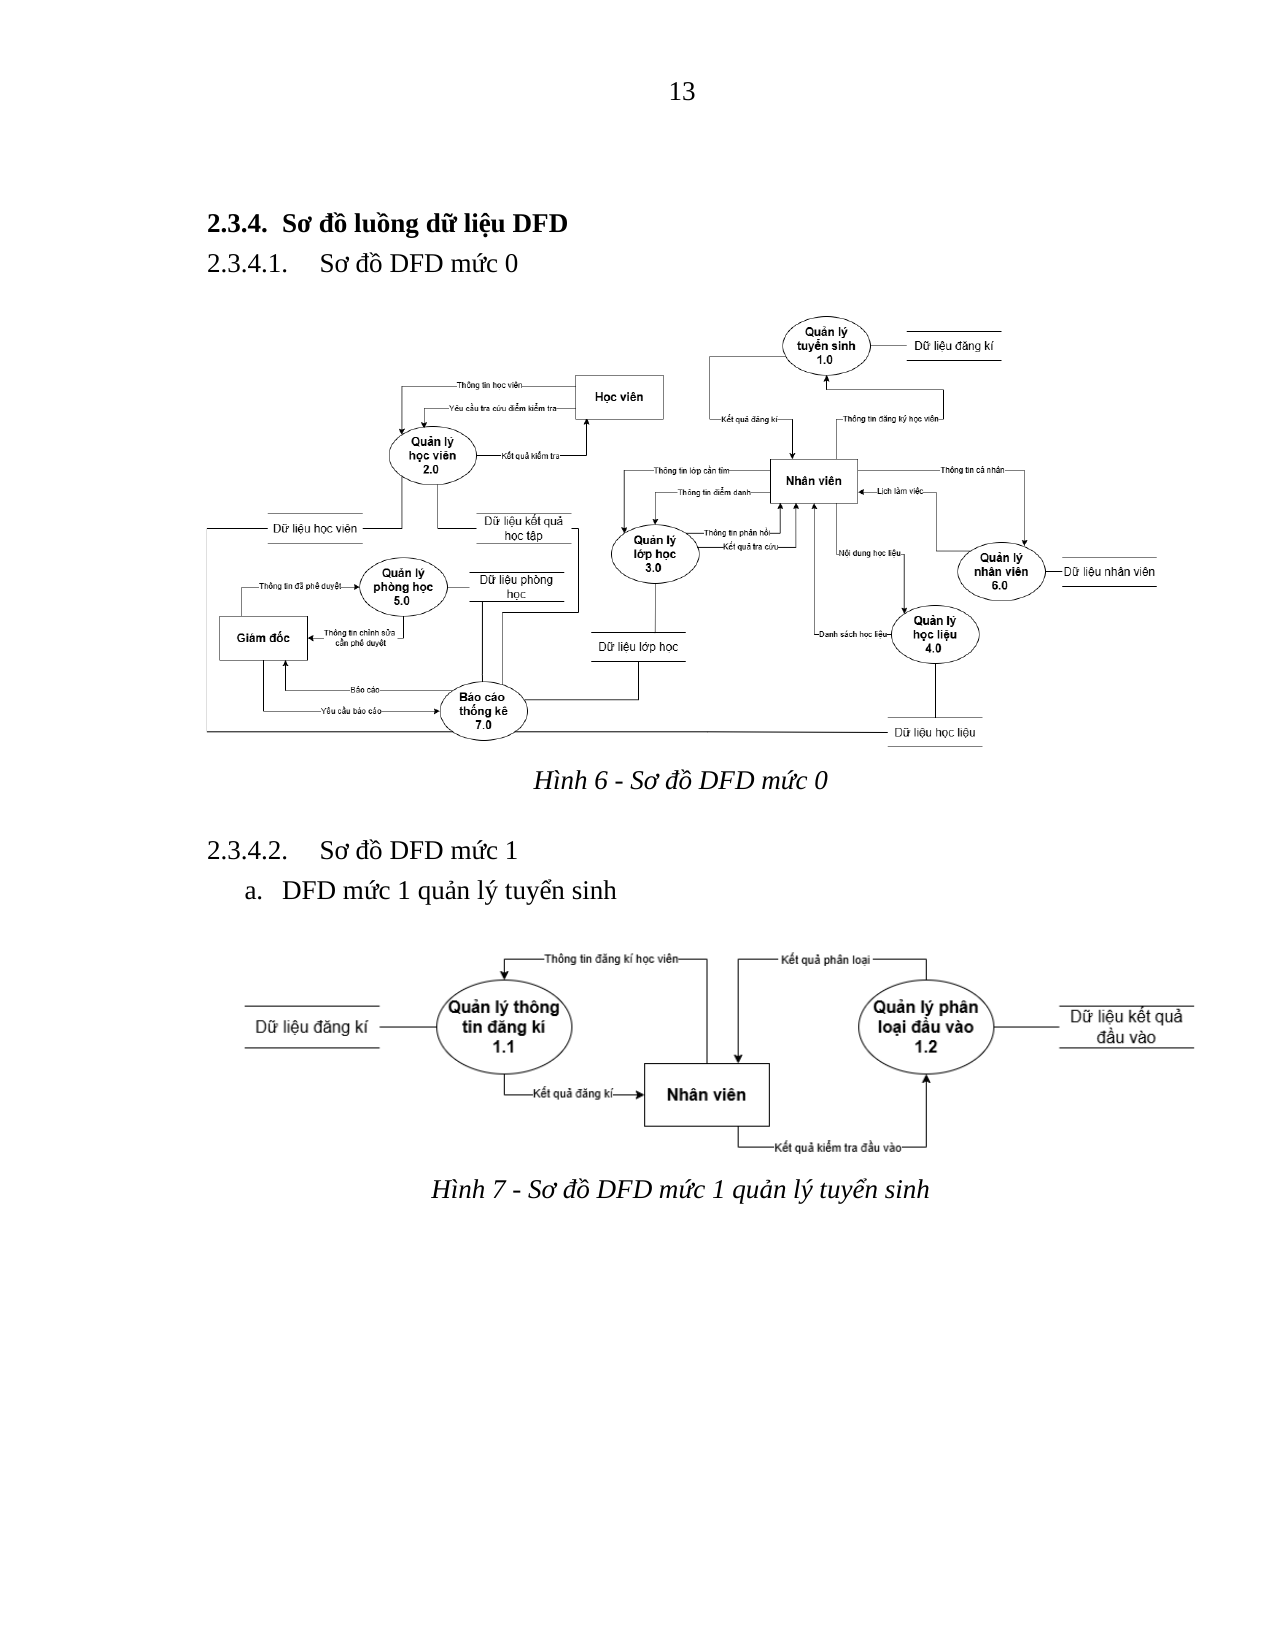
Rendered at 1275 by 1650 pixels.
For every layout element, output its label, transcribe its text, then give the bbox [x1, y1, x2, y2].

list Sơ đồ DFD mức 0 [207, 247, 1157, 278]
text Hình 7 - Sơ đồ DFD mức 1 quản lý tuyển sinh [207, 1173, 1157, 1204]
picture [244, 943, 1195, 1156]
list Sơ đồ luồng dữ liệu DFD [207, 207, 1157, 238]
list DFD mức 1 quản lý tuyển sinh [244, 874, 1157, 905]
list Sơ đồ DFD mức 1 [207, 834, 1157, 865]
picture [206, 316, 1157, 747]
text Hình 6 - Sơ đồ DFD mức 0 [207, 764, 1157, 795]
